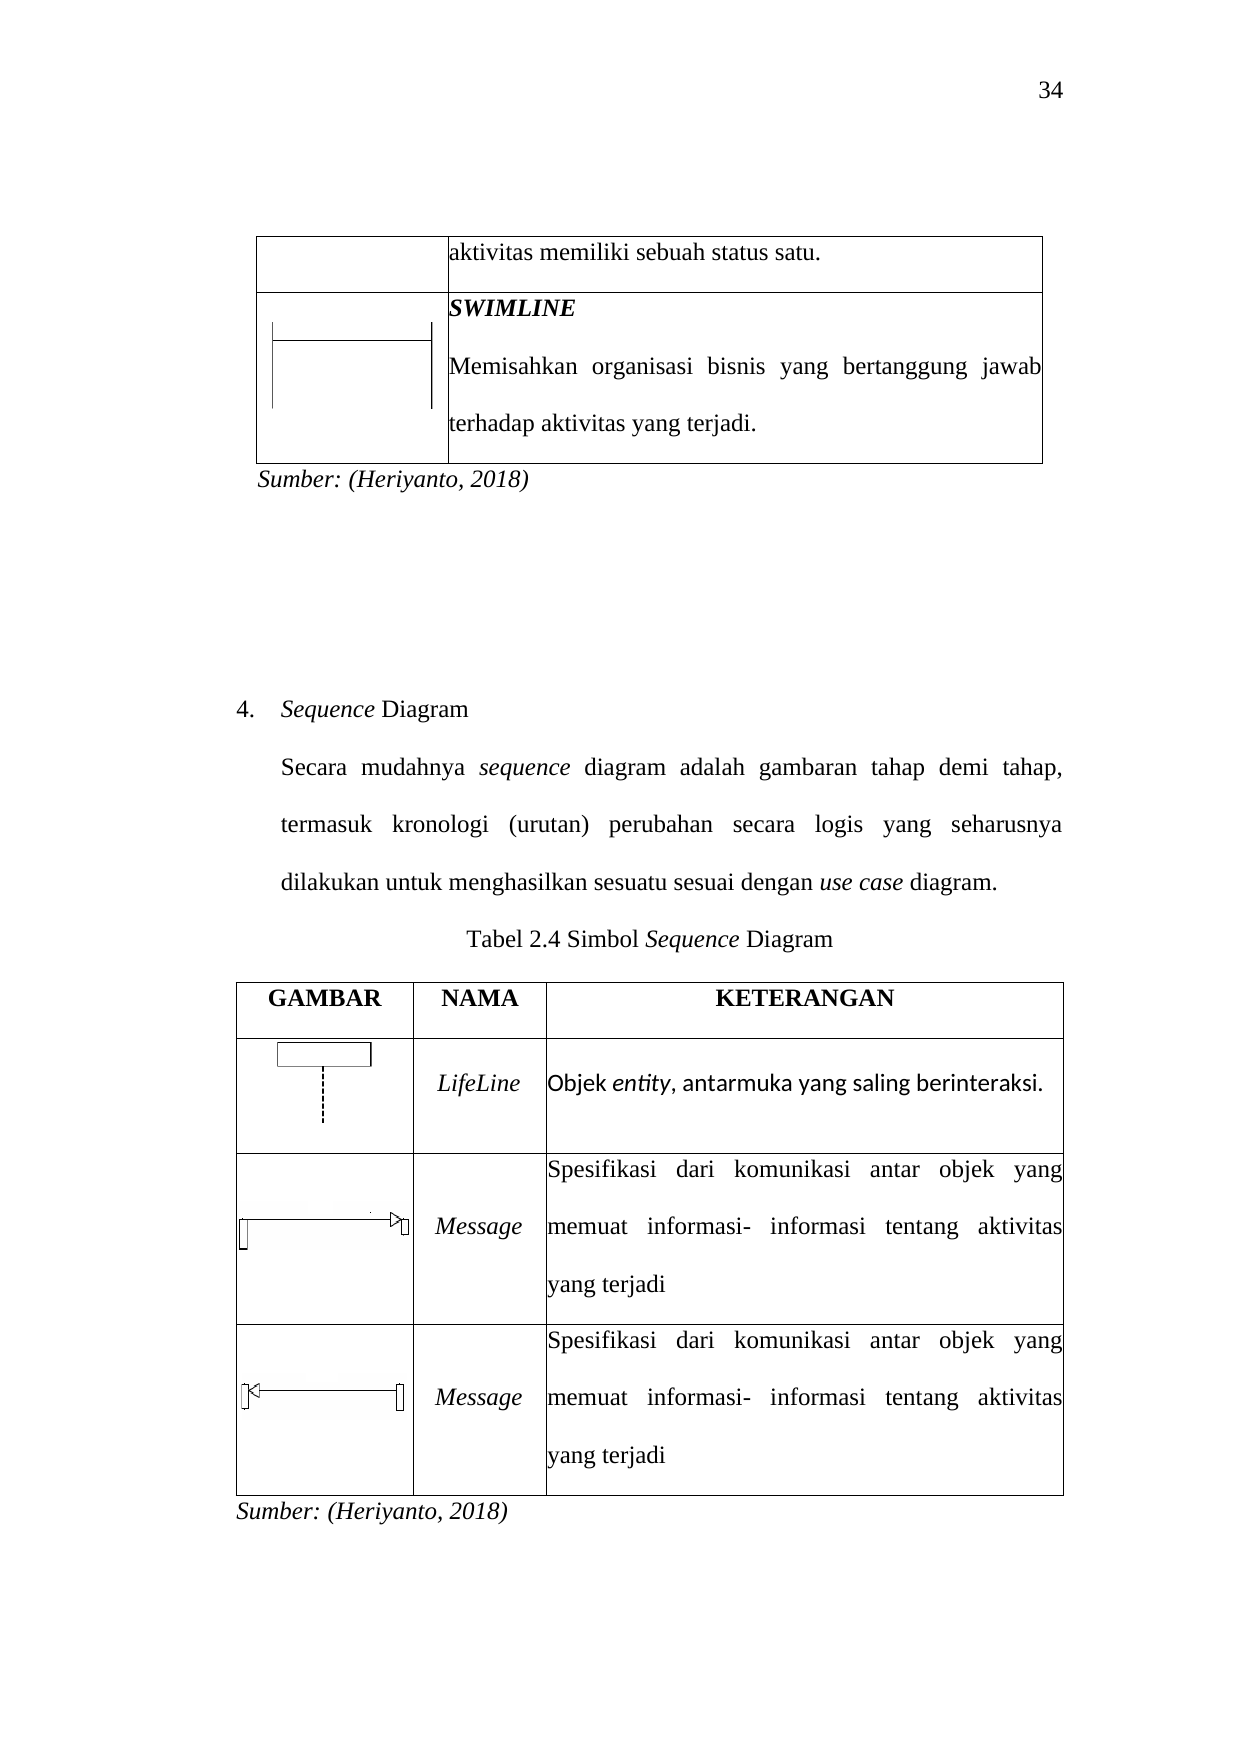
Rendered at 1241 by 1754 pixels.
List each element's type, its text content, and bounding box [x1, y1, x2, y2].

table_cell LifeLine [414, 1039, 546, 1153]
table_cell Spesifikasi dari komunikasi antar objek yang memuat informasi- informasi tentang aktivitas yang terjadi [547, 1325, 1063, 1495]
text Tabel 2.4 Simbol Sequence Diagram [236, 924, 1063, 953]
table_cell [237, 1039, 413, 1153]
table_cell Objek entity, antarmuka yang saling berinteraksi. [547, 1039, 1063, 1153]
list Sequence Diagram [236, 694, 1063, 723]
picture [241, 1373, 408, 1420]
table_header GAMBAR [237, 983, 413, 1038]
text Sumber: (Heriyanto, 2018) [251, 464, 1063, 493]
picture [239, 1201, 410, 1250]
list Secara mudahnya sequence diagram adalah gambaran tahap demi tahap, termasuk kronologi (urutan) perubahan secara logis yang seharusnya dilakukan untuk menghasilkan sesuatu sesuai dengan use case diagram. [281, 752, 1063, 896]
text Sumber: (Heriyanto, 2018) [236, 1496, 1063, 1525]
table_cell [257, 237, 448, 292]
table_cell SWIMLINE Memisahkan organisasi bisnis yang bertanggung jawab terhadap aktivitas yang terjadi. [449, 293, 1042, 463]
picture [277, 1042, 372, 1123]
table_header KETERANGAN [547, 983, 1063, 1038]
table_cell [449, 237, 1042, 292]
table_cell [237, 1154, 413, 1324]
table_cell Spesifikasi dari komunikasi antar objek yang memuat informasi- informasi tentang aktivitas yang terjadi [547, 1154, 1063, 1324]
table_header NAMA [414, 983, 546, 1038]
table_cell [237, 1325, 413, 1495]
table_cell Message [414, 1325, 546, 1495]
table_cell [257, 293, 448, 463]
table_cell Message [414, 1154, 546, 1324]
picture [272, 322, 433, 409]
